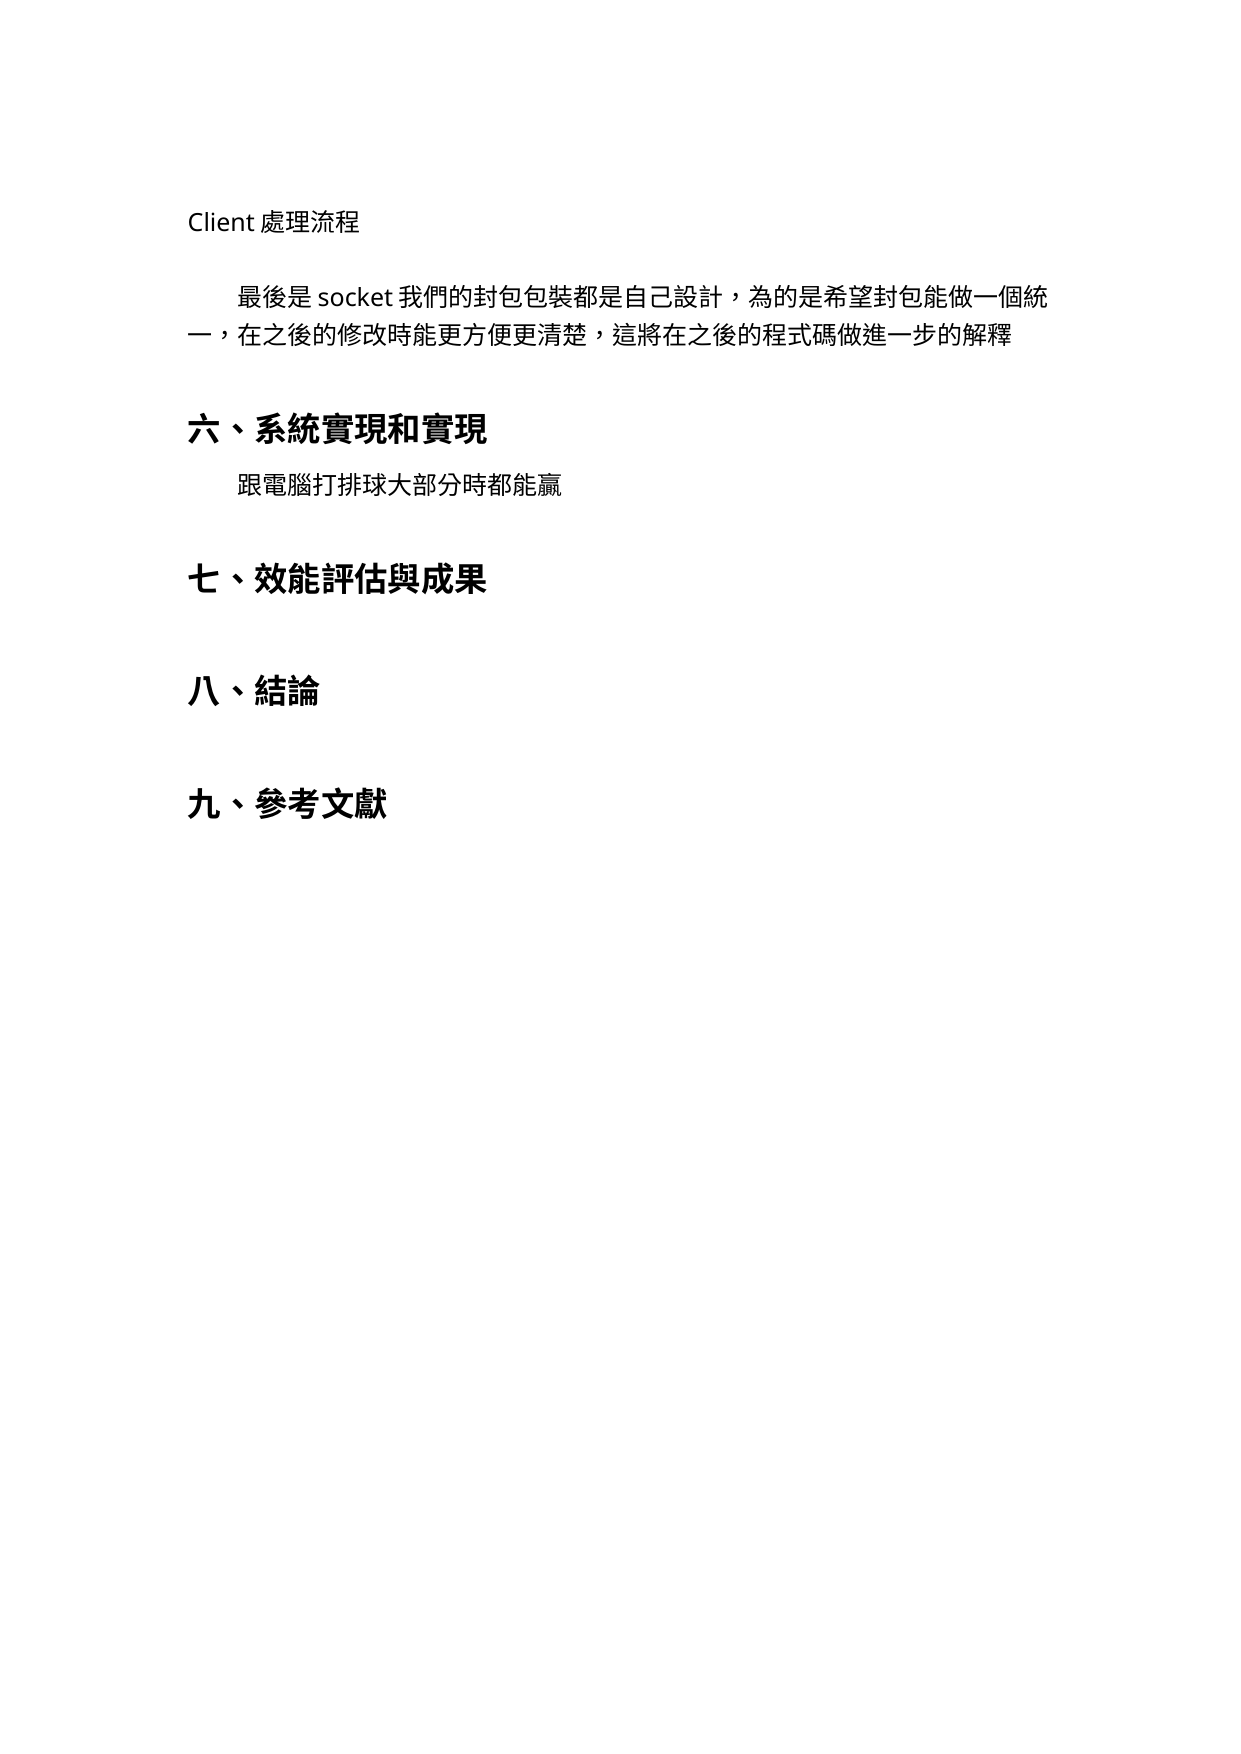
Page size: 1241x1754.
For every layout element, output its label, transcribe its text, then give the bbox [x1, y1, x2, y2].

text 跟電腦打排球大部分時都能贏 [187, 464, 1053, 502]
text 最後是socket我們的封包包裝都是自己設計，為的是希望封包能做一個統一，在之後的修改時能更方便更清楚，這將在之後的程式碼做進一步的解釋 [187, 277, 1053, 352]
text 九、參考文獻 [187, 764, 1053, 839]
text 八、結論 [187, 652, 1053, 727]
text 七、效能評估與成果 [187, 539, 1053, 614]
text 六、系統實現和實現 [187, 389, 1053, 464]
text Client處理流程 [187, 202, 1053, 239]
